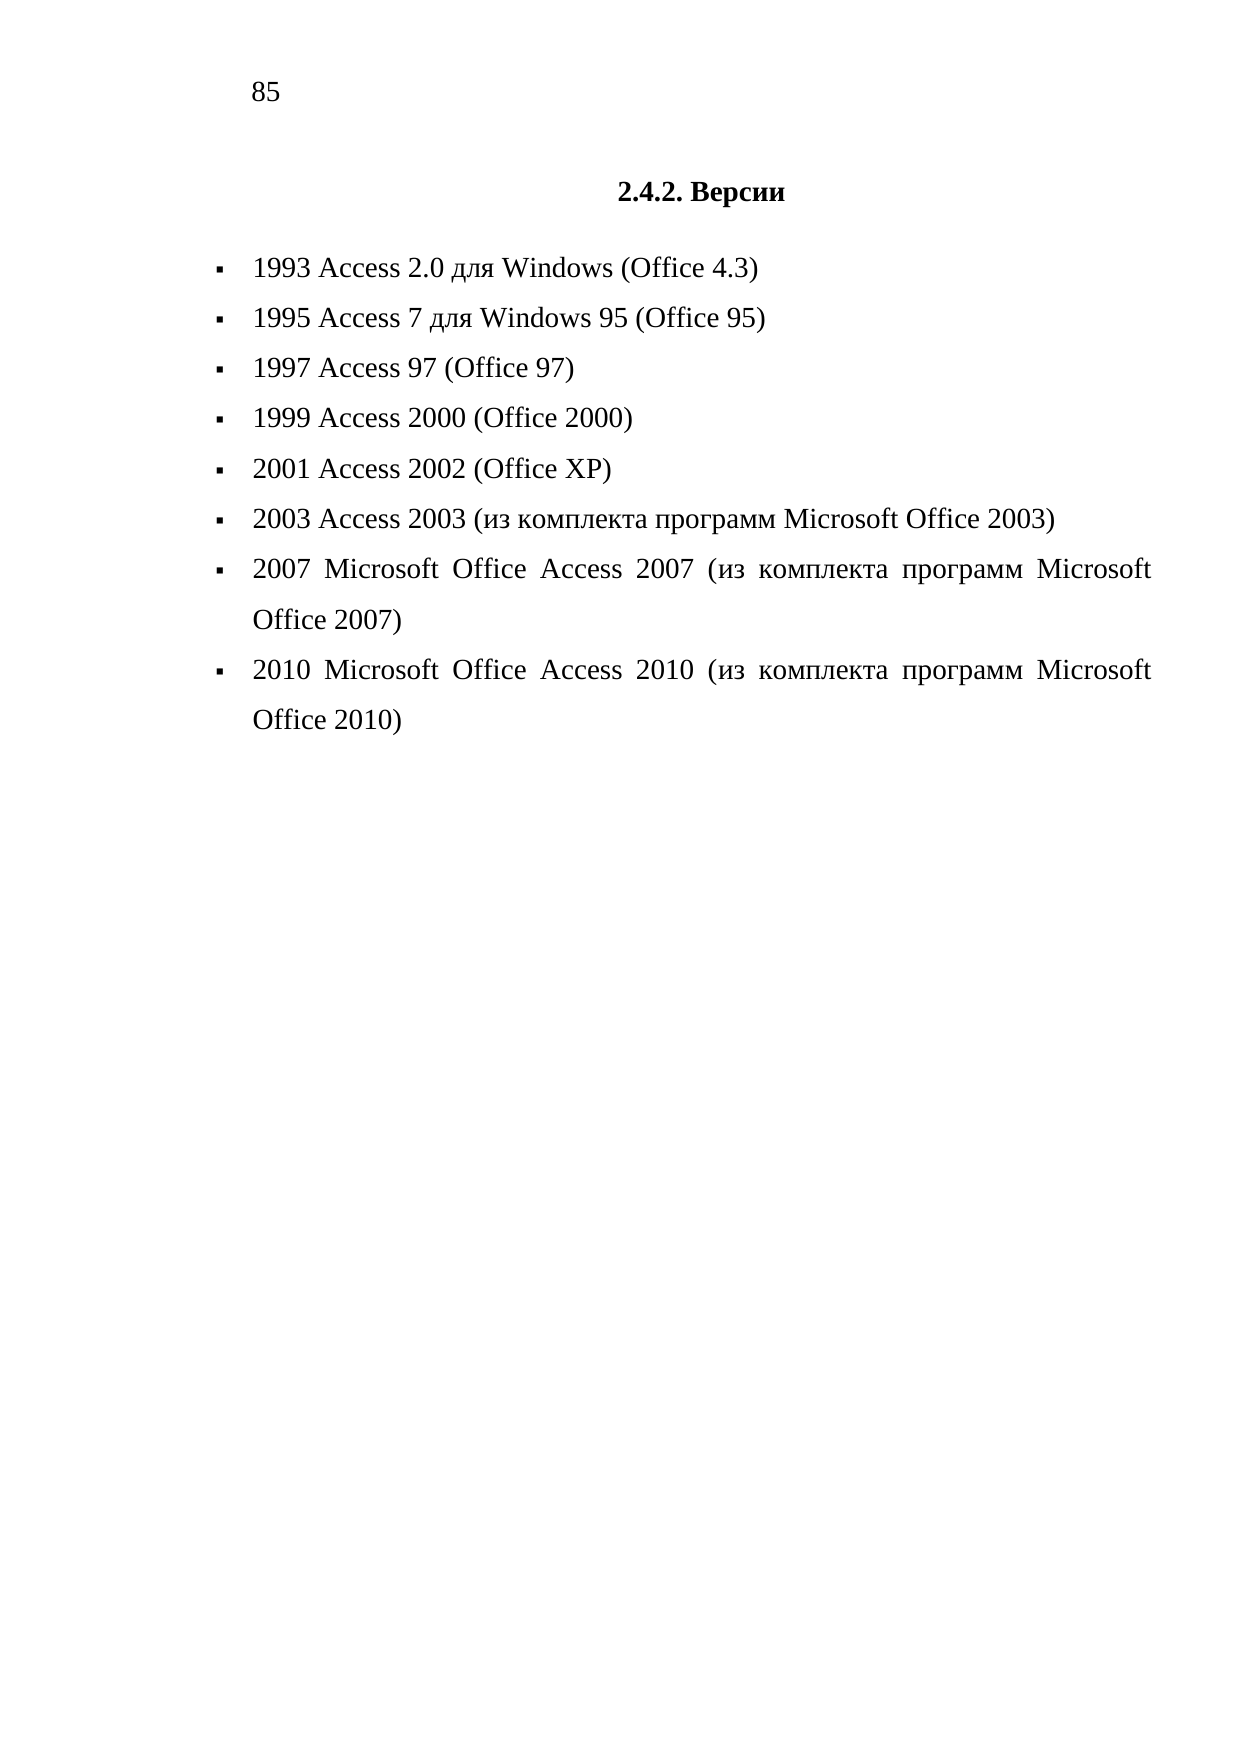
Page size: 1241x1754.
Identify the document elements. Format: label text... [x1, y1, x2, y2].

list 1995 Access 7 для Windows 95 (Office 95) [215, 300, 1152, 333]
list 1993 Access 2.0 для Windows (Office 4.3) [215, 250, 1152, 283]
subtitle 2.4.2. Версии [177, 174, 1152, 208]
list 1997 Access 97 (Office 97) [215, 350, 1152, 384]
list 2001 Access 2002 (Office XP) [215, 451, 1152, 484]
list 2007 Microsoft Office Access 2007 (из комплекта программ Microsoft Office 2007) [215, 552, 1152, 635]
list 1999 Access 2000 (Office 2000) [215, 401, 1152, 434]
list 2003 Access 2003 (из комплекта программ Microsoft Office 2003) [215, 501, 1152, 535]
list 2010 Microsoft Office Access 2010 (из комплекта программ Microsoft Office 2010) [215, 652, 1152, 736]
